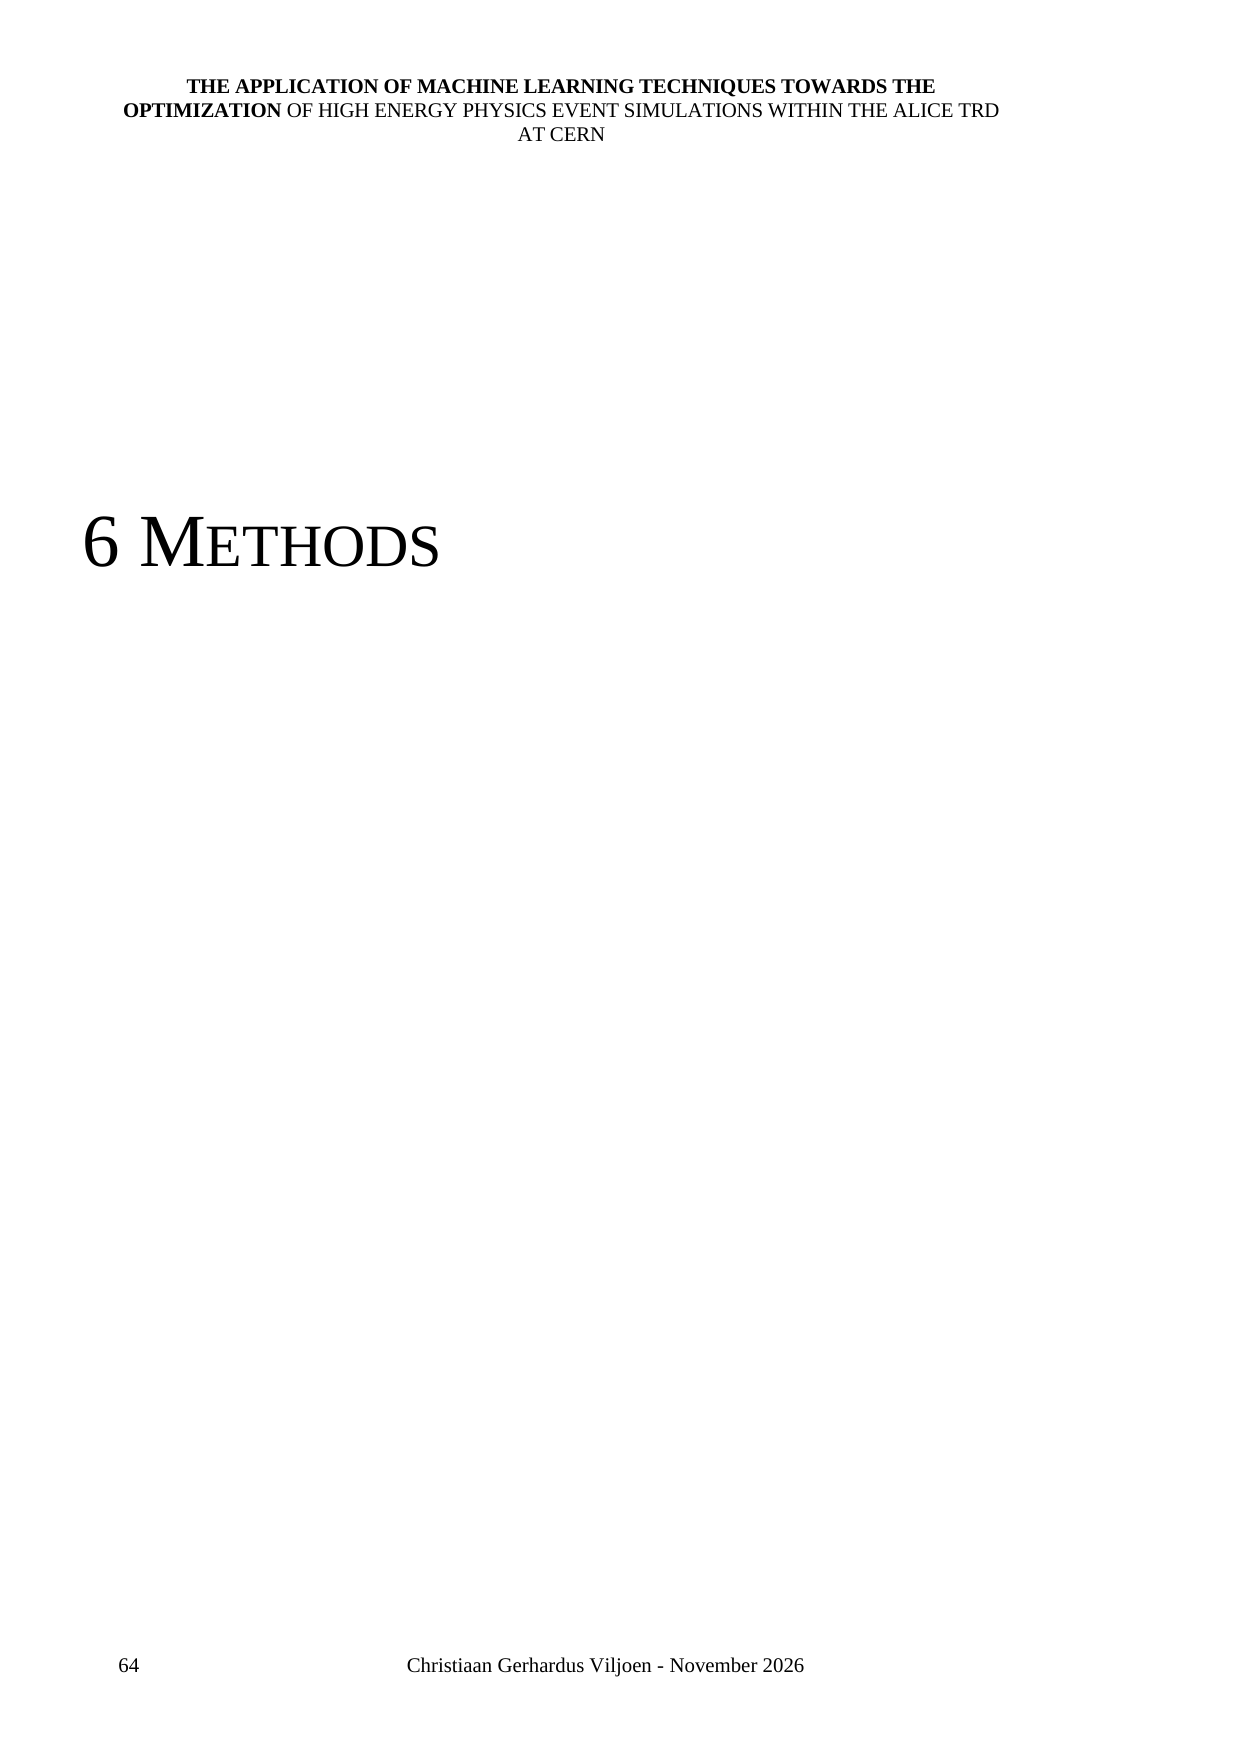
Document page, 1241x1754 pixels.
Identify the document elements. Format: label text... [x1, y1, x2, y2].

subtitle Methods [83, 496, 1004, 582]
